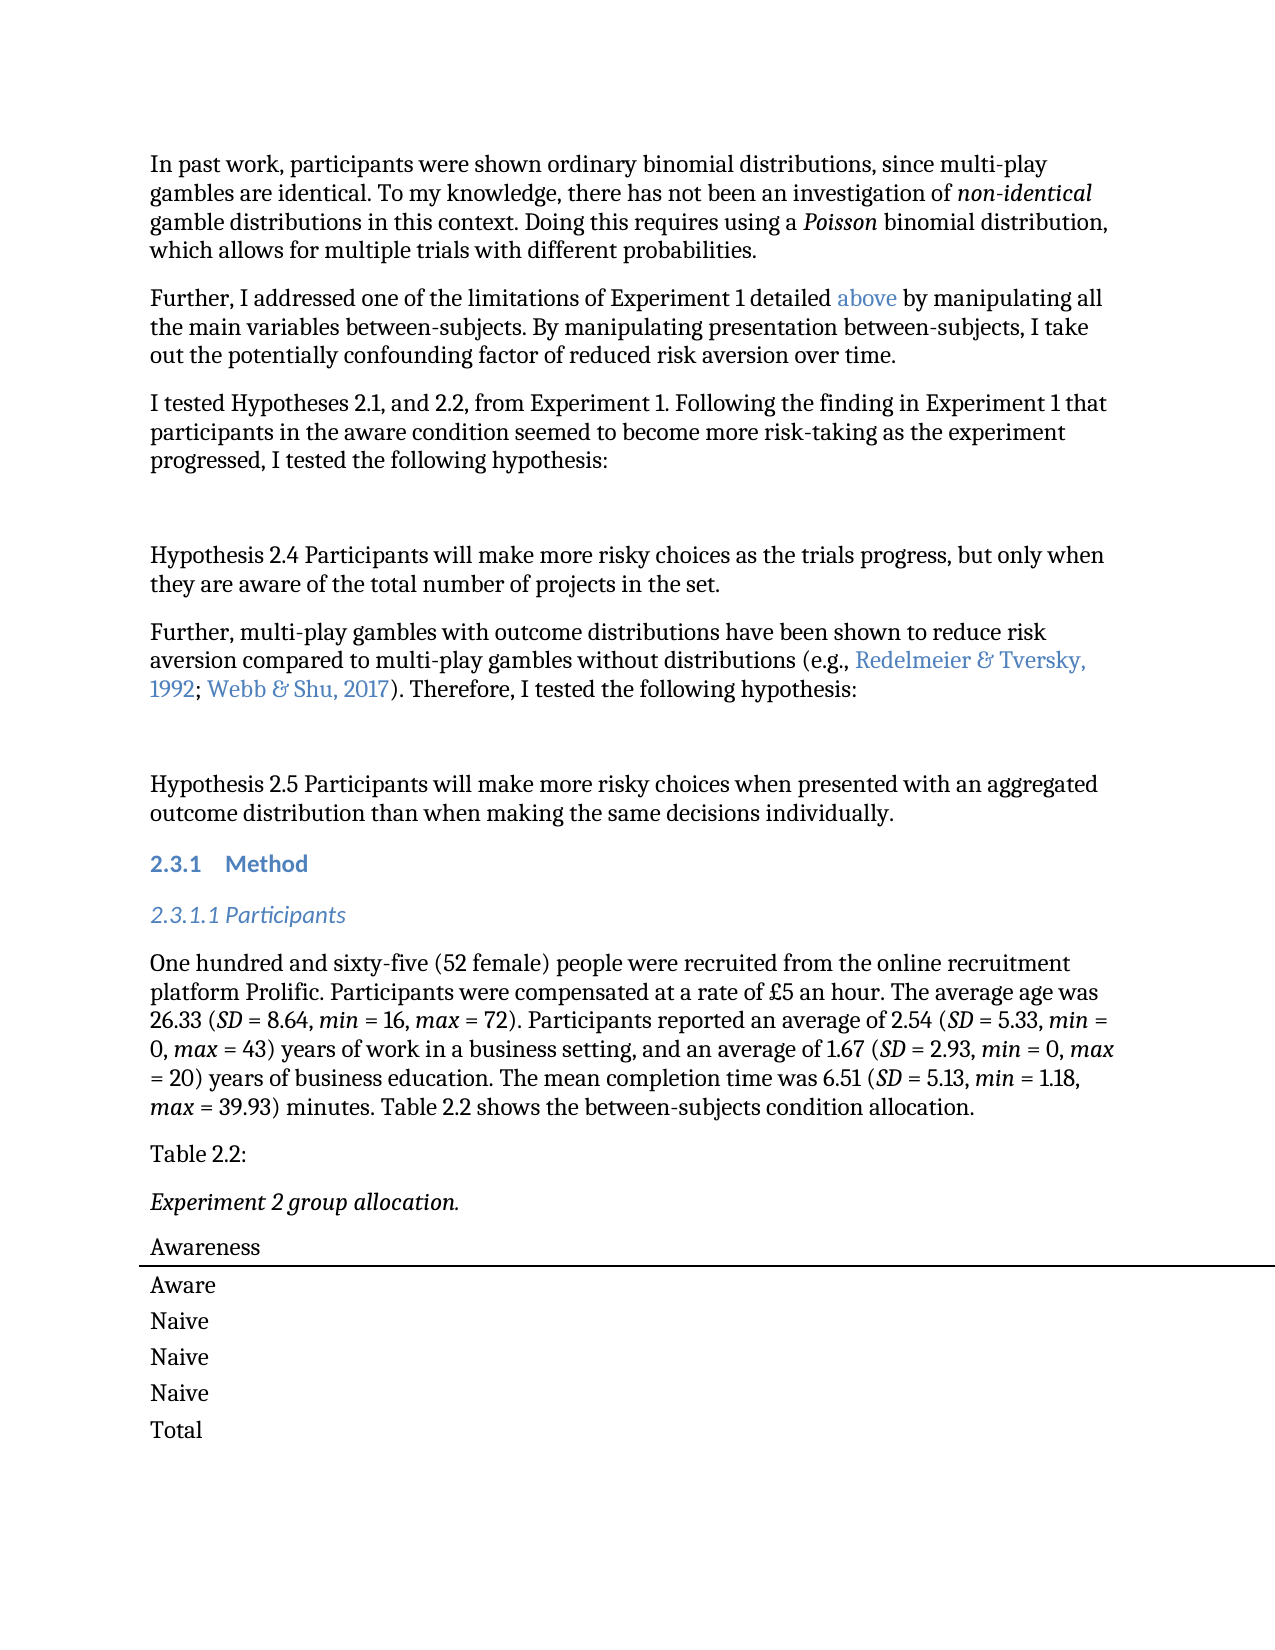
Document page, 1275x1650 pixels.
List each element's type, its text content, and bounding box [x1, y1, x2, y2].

text Hypothesis 2.5 Participants will make more risky choices when presented with an aggregated outcome distribution than when making the same decisions individually. [150, 770, 1125, 827]
subtitle 2.3.1.1 Participants [150, 900, 1125, 930]
text One hundred and sixty-five (52 female) people were recruited from the online recruitment platform Prolific. Participants were compensated at a rate of £5 an hour. The average age was 26.33 (SD = 8.64, min = 16, max = 72). Participants reported an average of 2.54 (SD = 5.33, min = 0, max = 43) years of work in a business setting, and an average of 1.67 (SD = 2.93, min = 0, max = 20) years of business education. The mean completion time was 6.51 (SD = 5.13, min = 1.18, max = 39.93) minutes. Table 2.2 shows the between-subjects condition allocation. [150, 949, 1125, 1121]
table_cell Naive [139, 1339, 1275, 1376]
table_cell Naive [139, 1376, 1275, 1412]
text In past work, participants were shown ordinary binomial distributions, since multi-play gambles are identical. To my knowledge, there has not been an investigation of non-identical gamble distributions in this context. Doing this requires using a Poisson binomial distribution, which allows for multiple trials with different probabilities. [150, 150, 1125, 265]
subtitle 2.3.1 Method [150, 848, 1125, 879]
text Hypothesis 2.4 Participants will make more risky choices as the trials progress, but only when they are aware of the total number of projects in the set. [150, 541, 1125, 599]
table_cell Aware [139, 1267, 1275, 1303]
text Table 2.2: [150, 1140, 1125, 1169]
text Further, I addressed one of the limitations of Experiment 1 detailed above by manipulating all the main variables between-subjects. By manipulating presentation between-subjects, I take out the potentially confounding factor of reduced risk aversion over time. [150, 284, 1125, 370]
text Further, multi-play gambles with outcome distributions have been shown to reduce risk aversion compared to multi-play gambles without distributions (e.g., Redelmeier & Tversky, 1992; Webb & Shu, 2017). Therefore, I tested the following hypothesis: [150, 617, 1125, 704]
table_cell Naive [139, 1303, 1275, 1339]
text I tested Hypotheses 2.1, and 2.2, from Experiment 1. Following the finding in Experiment 1 that participants in the aware condition seemed to become more risk-taking as the experiment progressed, I tested the following hypothesis: [150, 389, 1125, 475]
text Experiment 2 group allocation. [150, 1188, 1125, 1216]
table_header Awareness [139, 1229, 1275, 1265]
table_cell Total [139, 1412, 1275, 1448]
